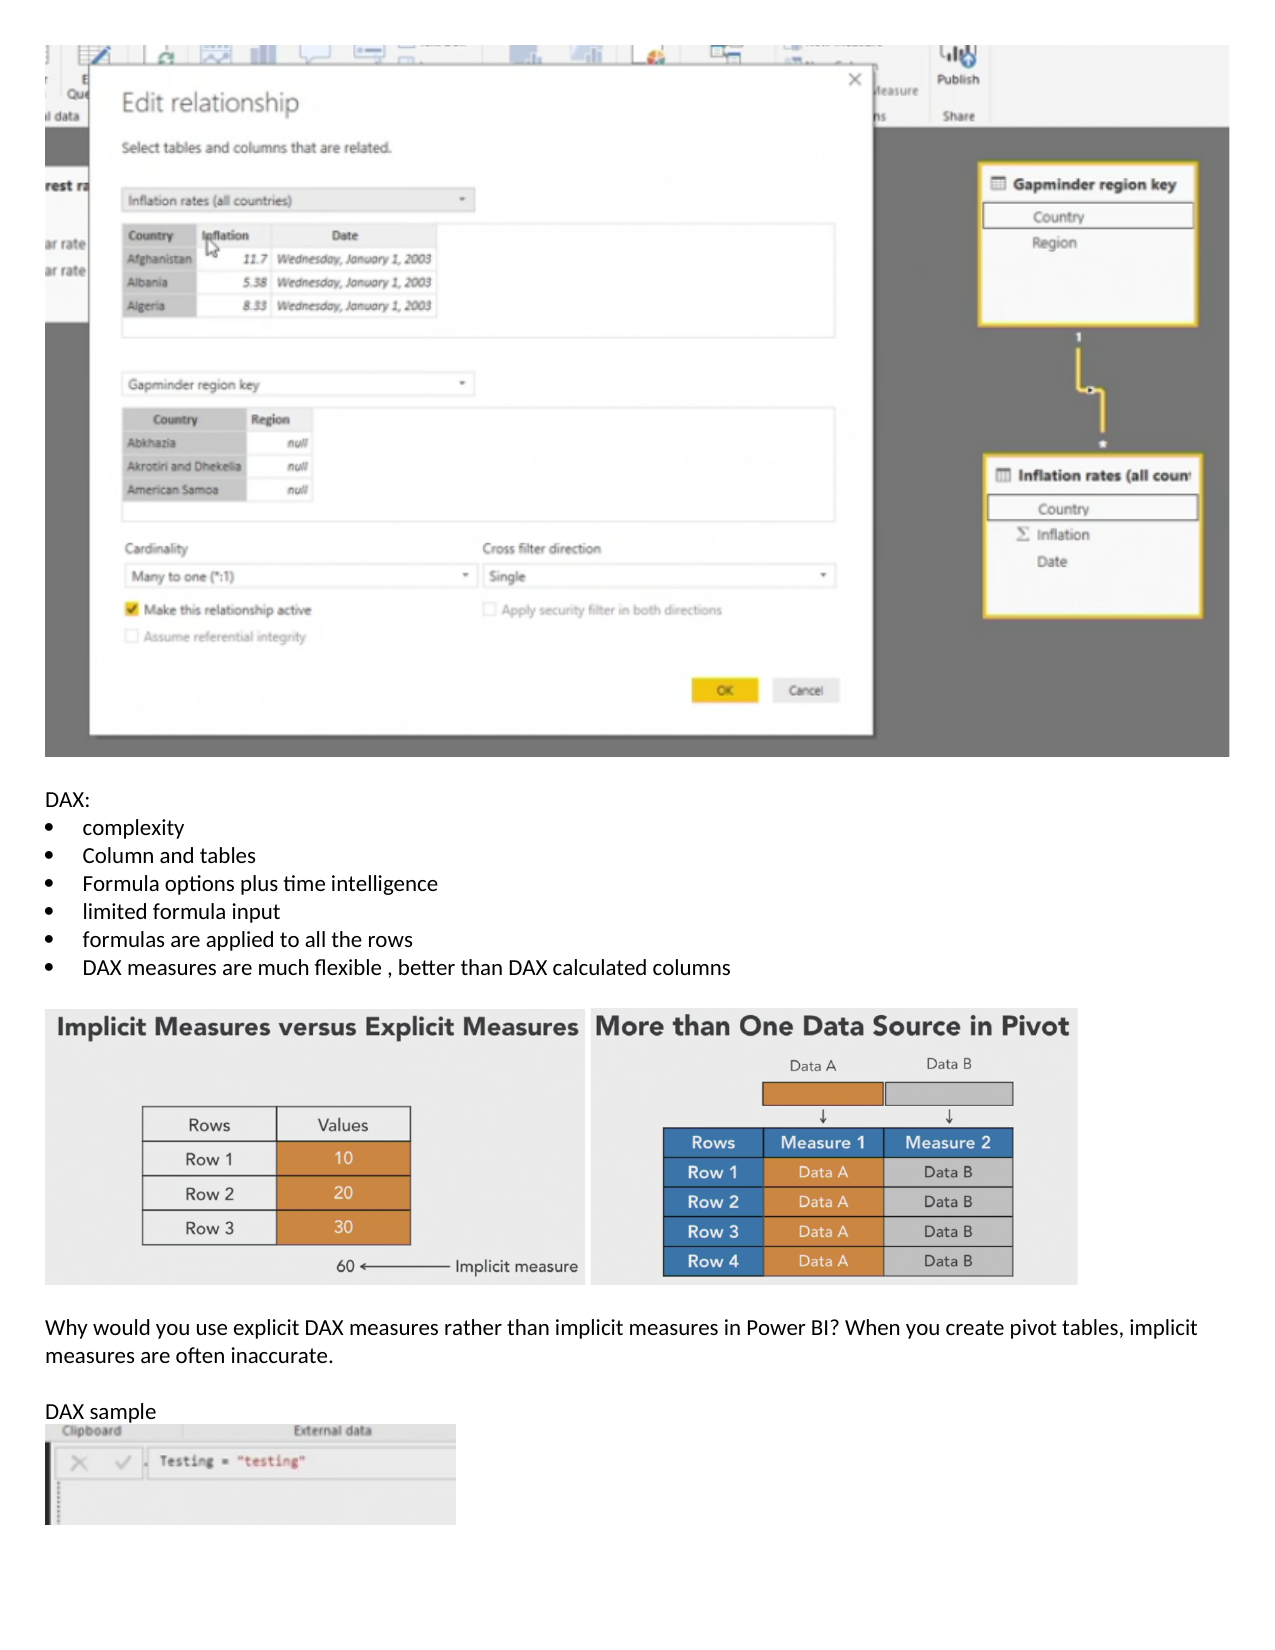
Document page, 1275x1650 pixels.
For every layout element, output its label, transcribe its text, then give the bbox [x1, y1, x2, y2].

picture [45, 1424, 456, 1525]
text DAX sample [45, 1397, 1230, 1425]
list Formula options plus time intelligence [45, 869, 1230, 897]
picture [45, 1009, 586, 1285]
text Why would you use explicit DAX measures rather than implicit measures in Power BI? When you create pivot tables, implicit measures are often inaccurate. [45, 1313, 1230, 1369]
picture [590, 1008, 1078, 1285]
list Column and tables [45, 841, 1230, 869]
list complexity [45, 813, 1230, 841]
picture [45, 45, 1230, 757]
text DAX: [45, 785, 1230, 813]
list limited formula input [45, 897, 1230, 925]
list DAX measures are much flexible , better than DAX calculated columns [45, 953, 1230, 981]
list formulas are applied to all the rows [45, 925, 1230, 953]
